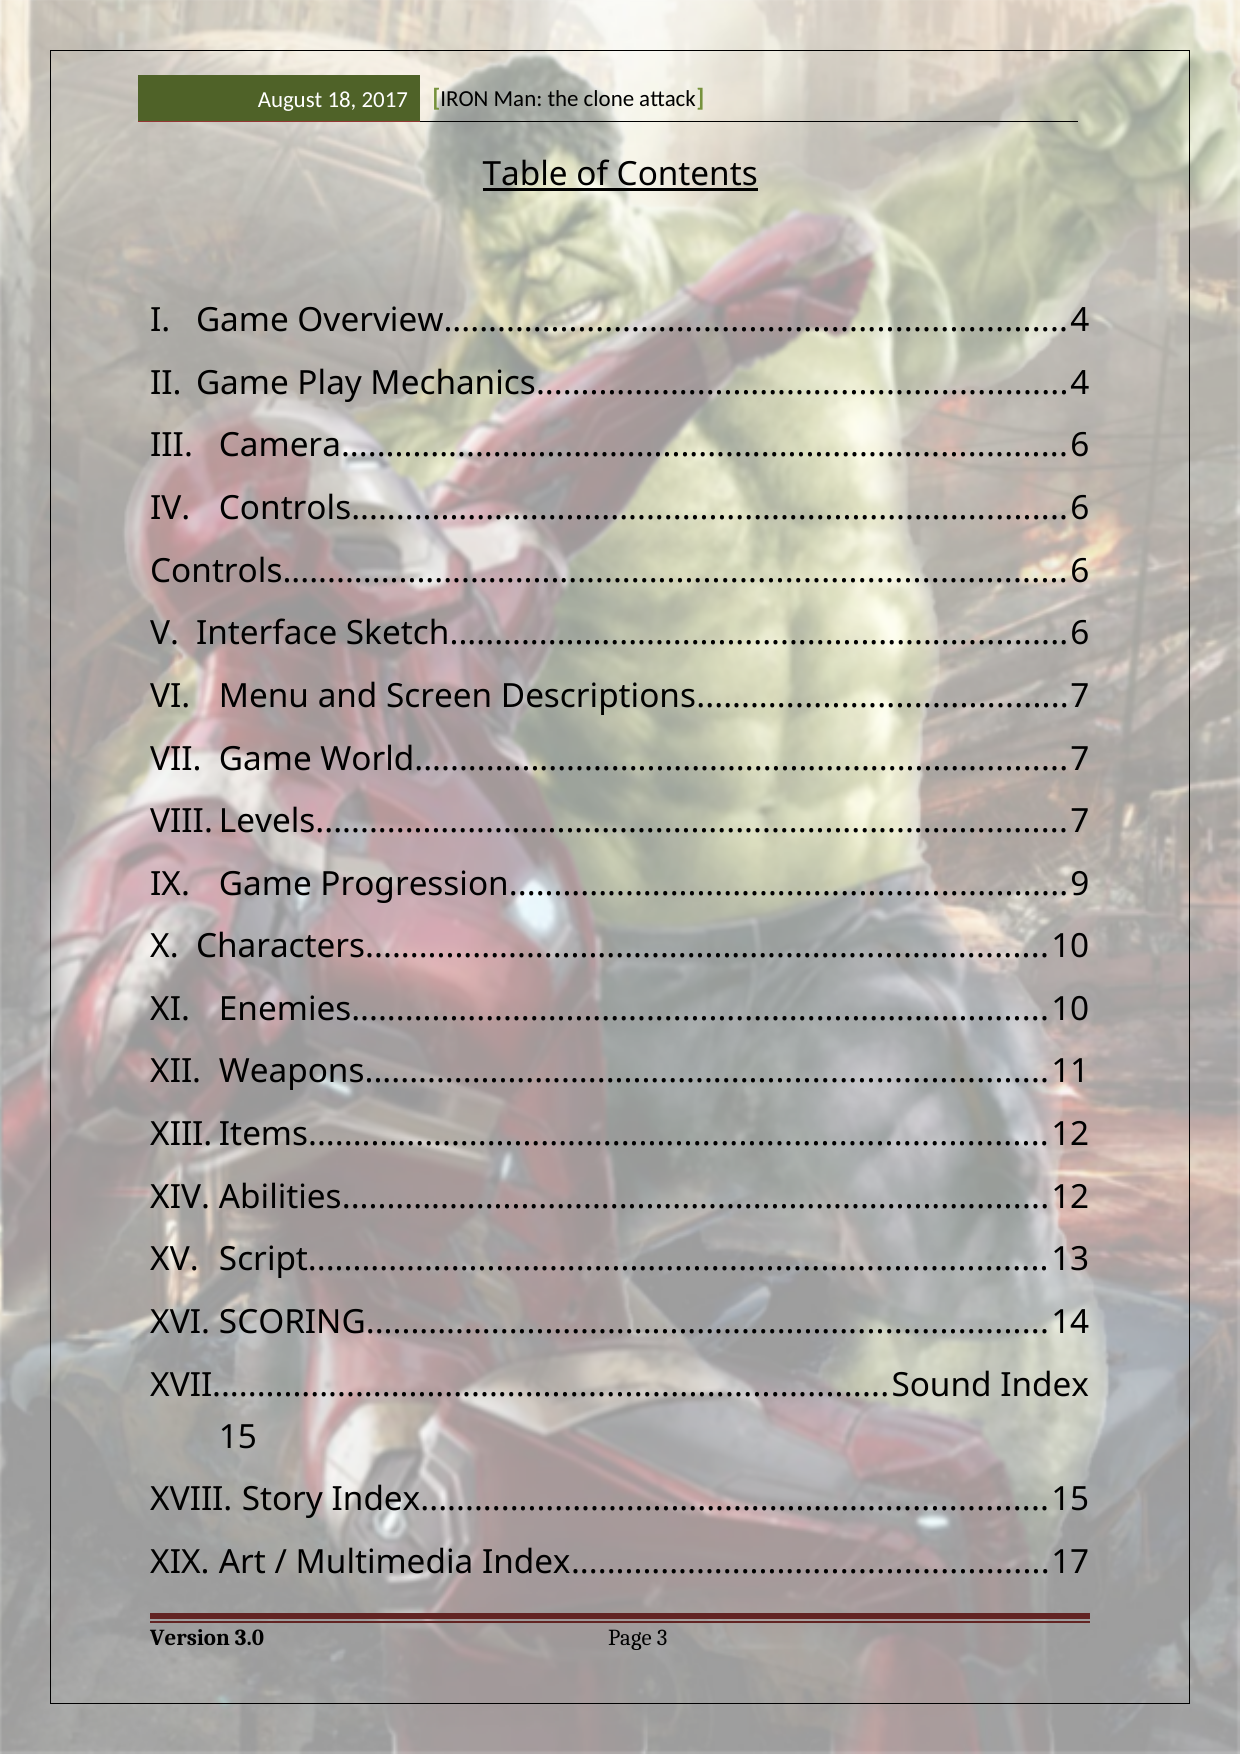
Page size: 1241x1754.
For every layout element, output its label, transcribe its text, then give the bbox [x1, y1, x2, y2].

text Table of Contents [150, 150, 1090, 195]
picture [0, 0, 1240, 1754]
